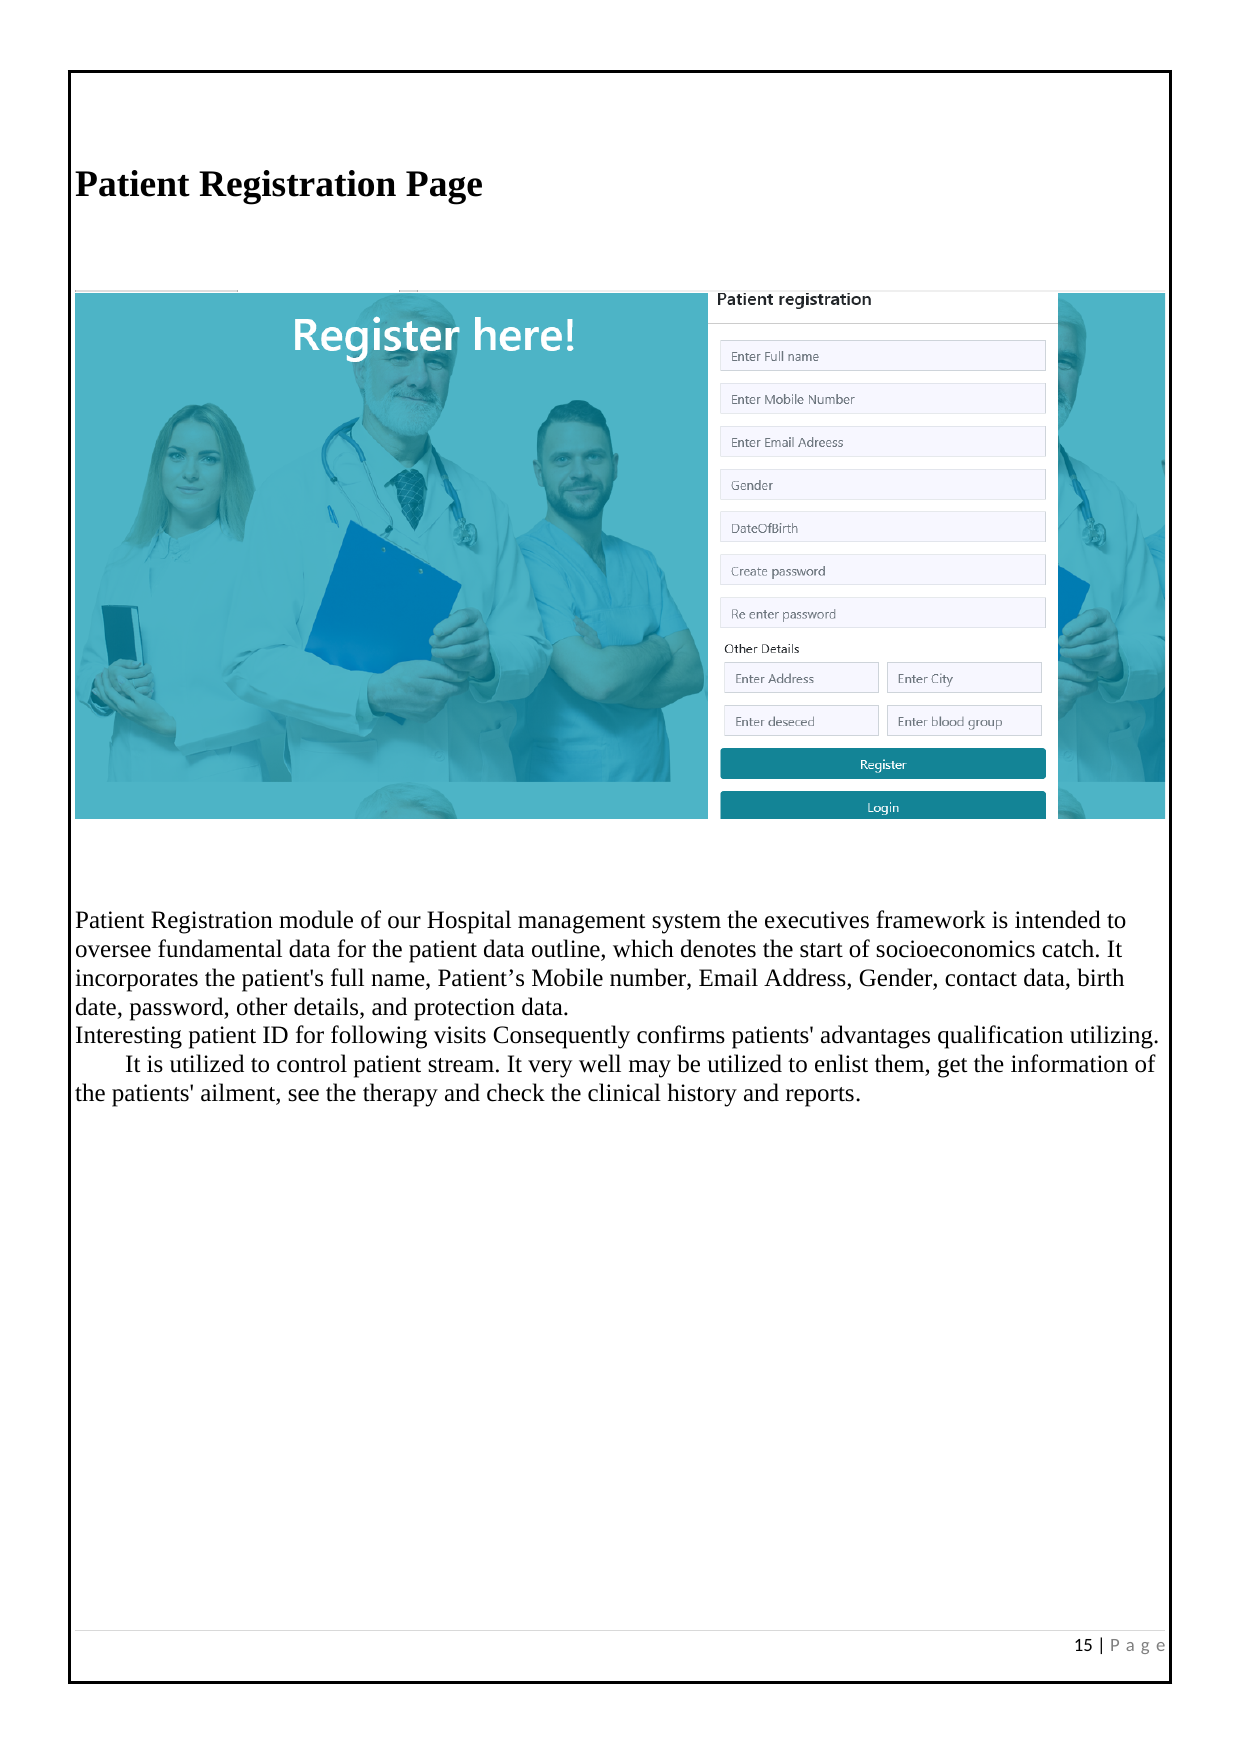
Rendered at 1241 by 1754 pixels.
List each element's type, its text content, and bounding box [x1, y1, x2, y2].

text Interesting patient ID for following visits Consequently confirms patients' advantages qualification utilizing. [75, 1020, 1165, 1049]
picture [75, 290, 1166, 819]
text Patient Registration Page [75, 161, 1165, 204]
text Patient Registration module of our Hospital management system the executives framework is intended to oversee fundamental data for the patient data outline, which denotes the start of socioeconomics catch. It incorporates the patient's full name, Patient’s Mobile number, Email Address, Gender, contact data, birth date, password, other details, and protection data. [75, 905, 1165, 1020]
text It is utilized to control patient stream. It very well may be utilized to enlist them, get the information of the patients' ailment, see the therapy and check the clinical history and reports. [75, 1049, 1165, 1107]
